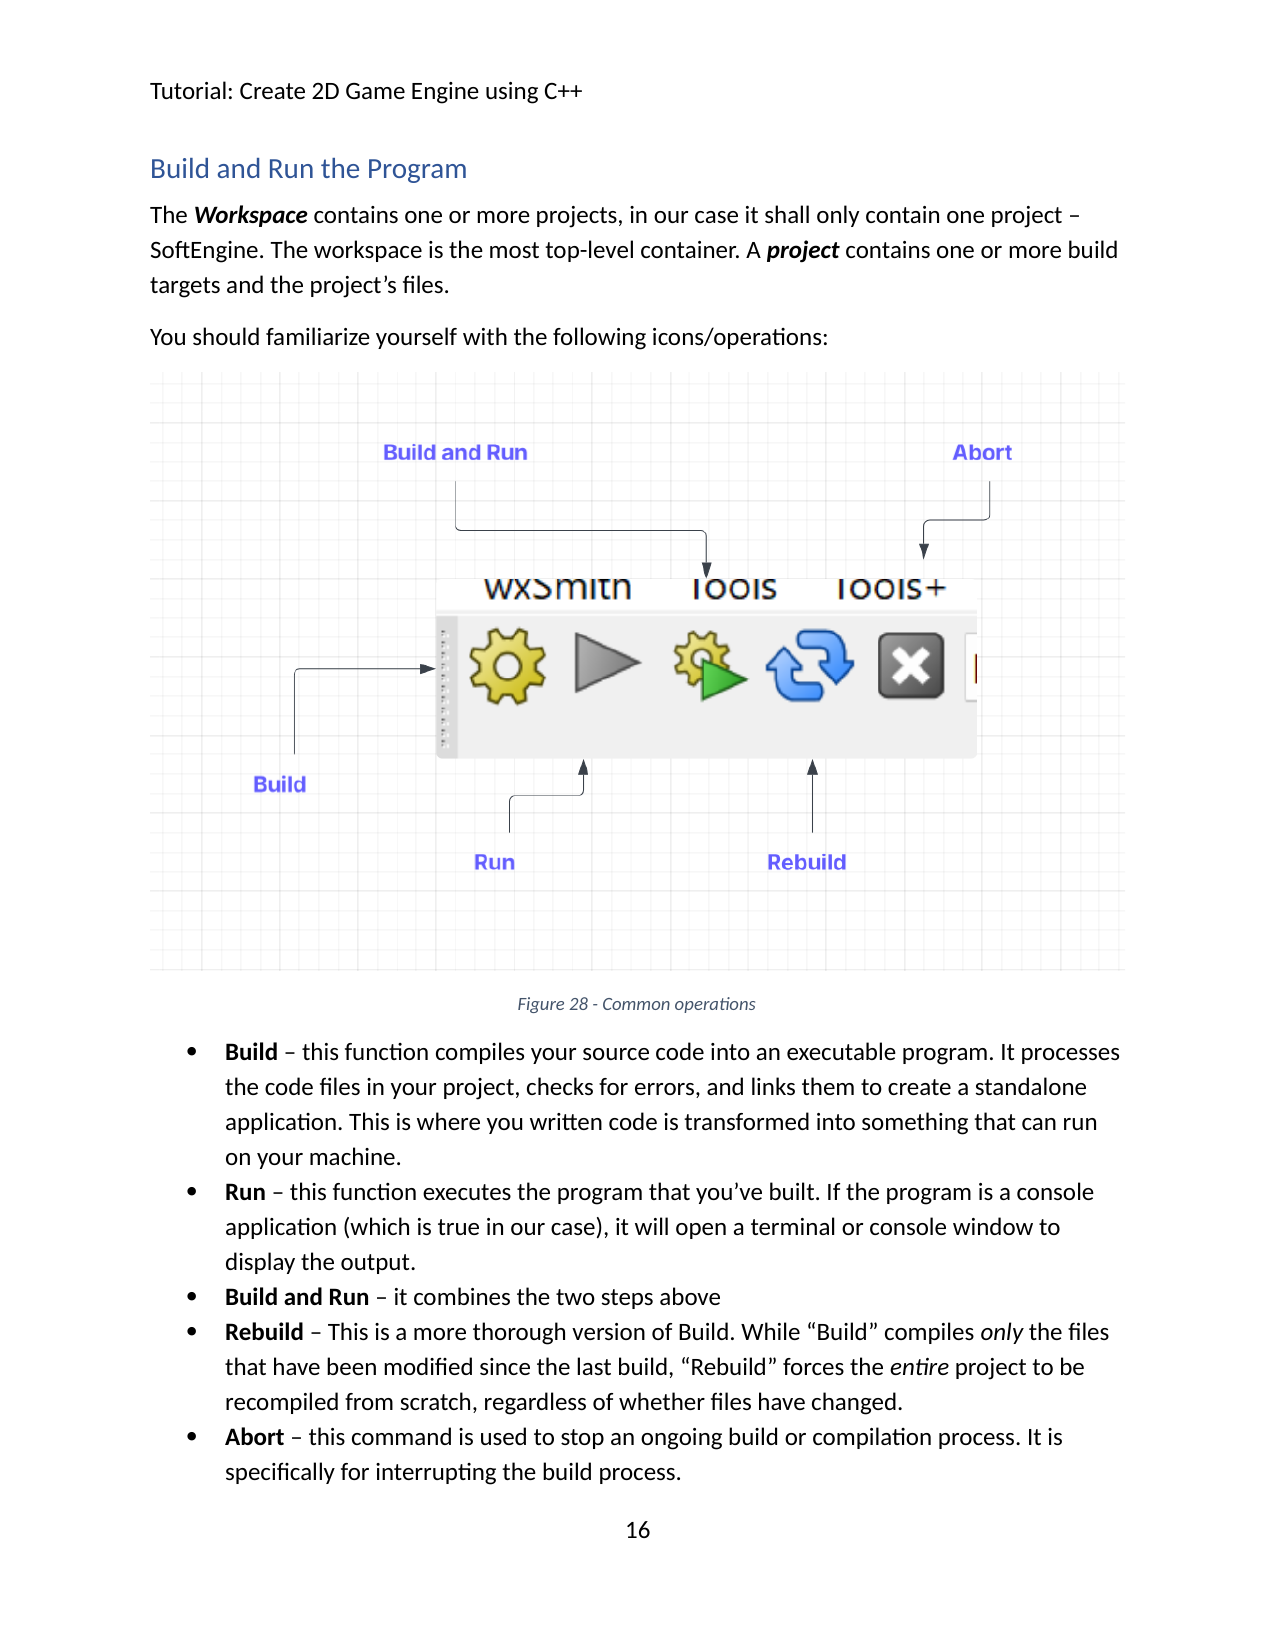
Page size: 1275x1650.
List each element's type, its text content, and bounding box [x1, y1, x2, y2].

list Rebuild – This is a more thorough version of Build. While “Build” compiles only the files that have been modified since the last build, “Rebuild” forces the entire project to be recompiled from scratch, regardless of whether files have changed. [187, 1316, 1125, 1416]
list Run – this function executes the program that you’ve built. If the program is a console application (which is true in our case), it will open a terminal or console window to display the output. [187, 1176, 1125, 1276]
list Abort – this command is used to stop an ongoing build or compilation process. It is specifically for interrupting the build process. [187, 1421, 1125, 1486]
text The Workspace contains one or more projects, in our case it shall only contain one project – SoftEngine. The workspace is the most top-level container. A project contains one or more build targets and the project’s files. [150, 199, 1125, 300]
text You should familiarize yourself with the following icons/operations: [150, 321, 1125, 351]
subtitle Build and Run the Program [150, 150, 1125, 186]
list Build – this function compiles your source code into an executable program. It processes the code files in your project, checks for errors, and links them to create a standalone application. This is where you written code is transformed into something that can run on your machine. [187, 1036, 1125, 1171]
picture [150, 372, 1125, 971]
list Build and Run – it combines the two steps above [187, 1281, 1125, 1311]
text Figure - Common operations [150, 992, 1125, 1015]
